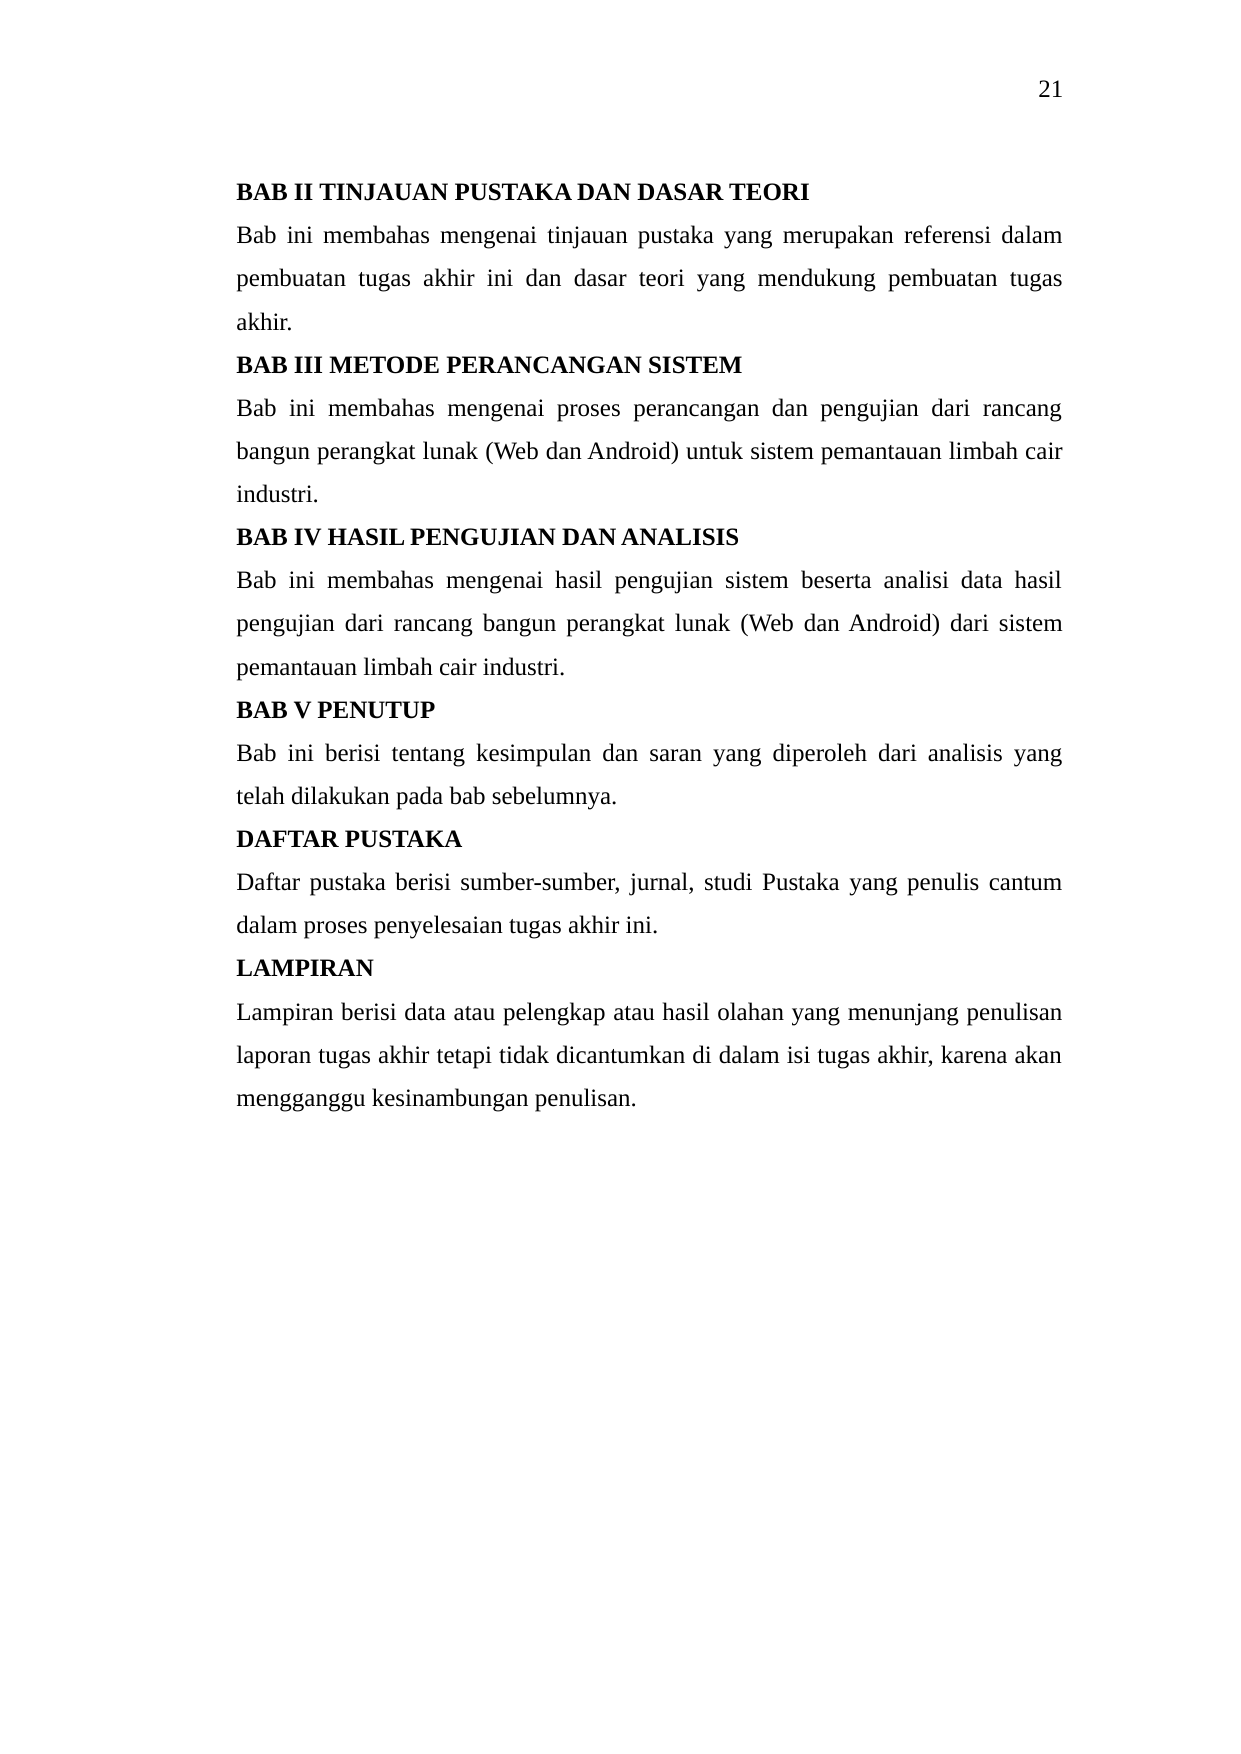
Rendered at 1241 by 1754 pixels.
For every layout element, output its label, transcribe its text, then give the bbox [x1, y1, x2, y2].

text BAB II TINJAUAN PUSTAKA DAN DASAR TEORI [236, 177, 1063, 206]
text BAB V PENUTUP [236, 695, 1063, 723]
text Bab ini membahas mengenai hasil pengujian sistem beserta analisi data hasil pengujian dari rancang bangun perangkat lunak (Web dan Android) dari sistem pemantauan limbah cair industri. [236, 565, 1063, 680]
text BAB III METODE PERANCANGAN SISTEM [236, 350, 1063, 378]
text LAMPIRAN [236, 953, 1063, 982]
text Bab ini membahas mengenai tinjauan pustaka yang merupakan referensi dalam pembuatan tugas akhir ini dan dasar teori yang mendukung pembuatan tugas akhir. [236, 220, 1063, 335]
text DAFTAR PUSTAKA [236, 824, 1063, 853]
text Daftar pustaka berisi sumber-sumber, jurnal, studi Pustaka yang penulis cantum dalam proses penyelesaian tugas akhir ini. [236, 867, 1063, 939]
text Lampiran berisi data atau pelengkap atau hasil olahan yang menunjang penulisan laporan tugas akhir tetapi tidak dicantumkan di dalam isi tugas akhir, karena akan mengganggu kesinambungan penulisan. [236, 997, 1063, 1112]
text Bab ini membahas mengenai proses perancangan dan pengujian dari rancang bangun perangkat lunak (Web dan Android) untuk sistem pemantauan limbah cair industri. [236, 393, 1063, 508]
text BAB IV HASIL PENGUJIAN DAN ANALISIS [236, 522, 1063, 551]
text Bab ini berisi tentang kesimpulan dan saran yang diperoleh dari analisis yang telah dilakukan pada bab sebelumnya. [236, 738, 1063, 810]
